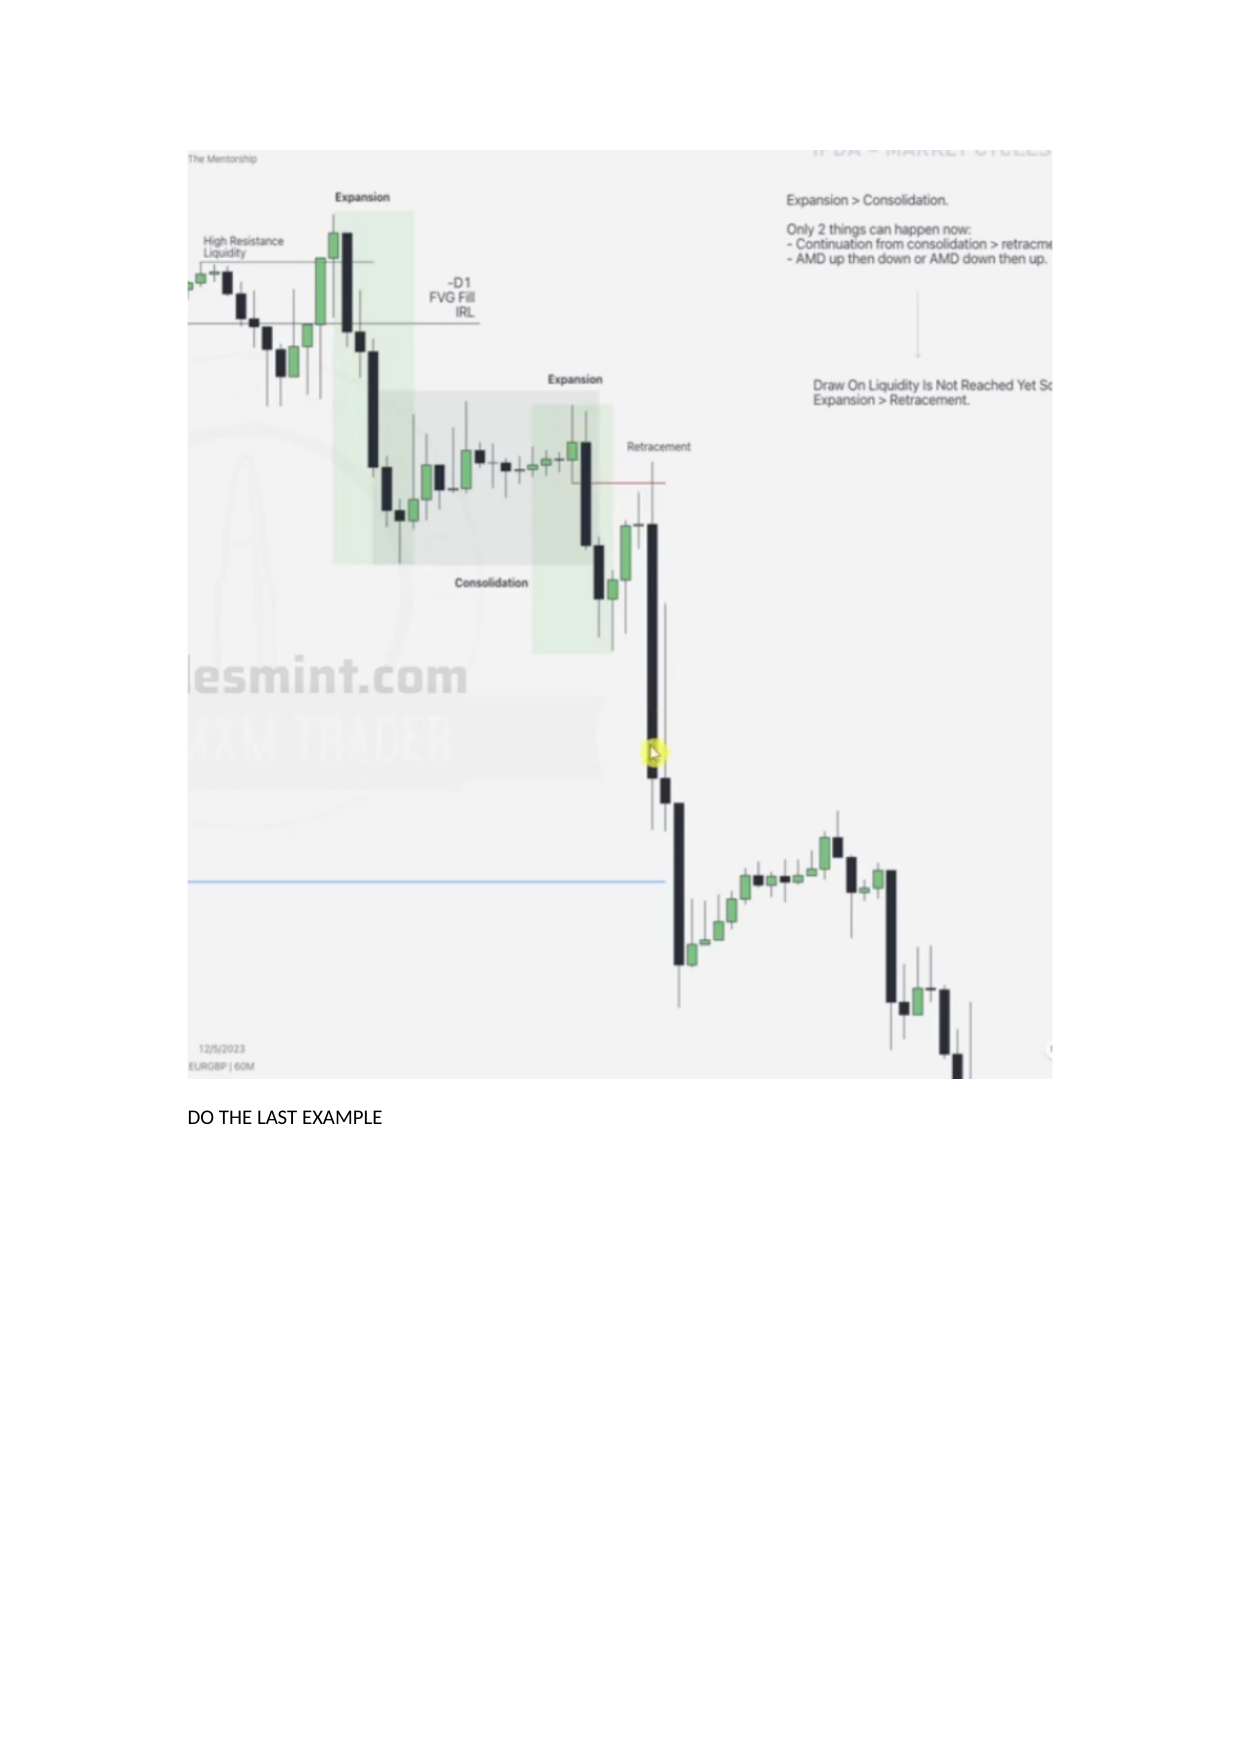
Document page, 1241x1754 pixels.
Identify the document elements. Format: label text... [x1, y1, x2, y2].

list DO THE LAST EXAMPLE [187, 1104, 1053, 1130]
picture [187, 150, 1053, 1079]
